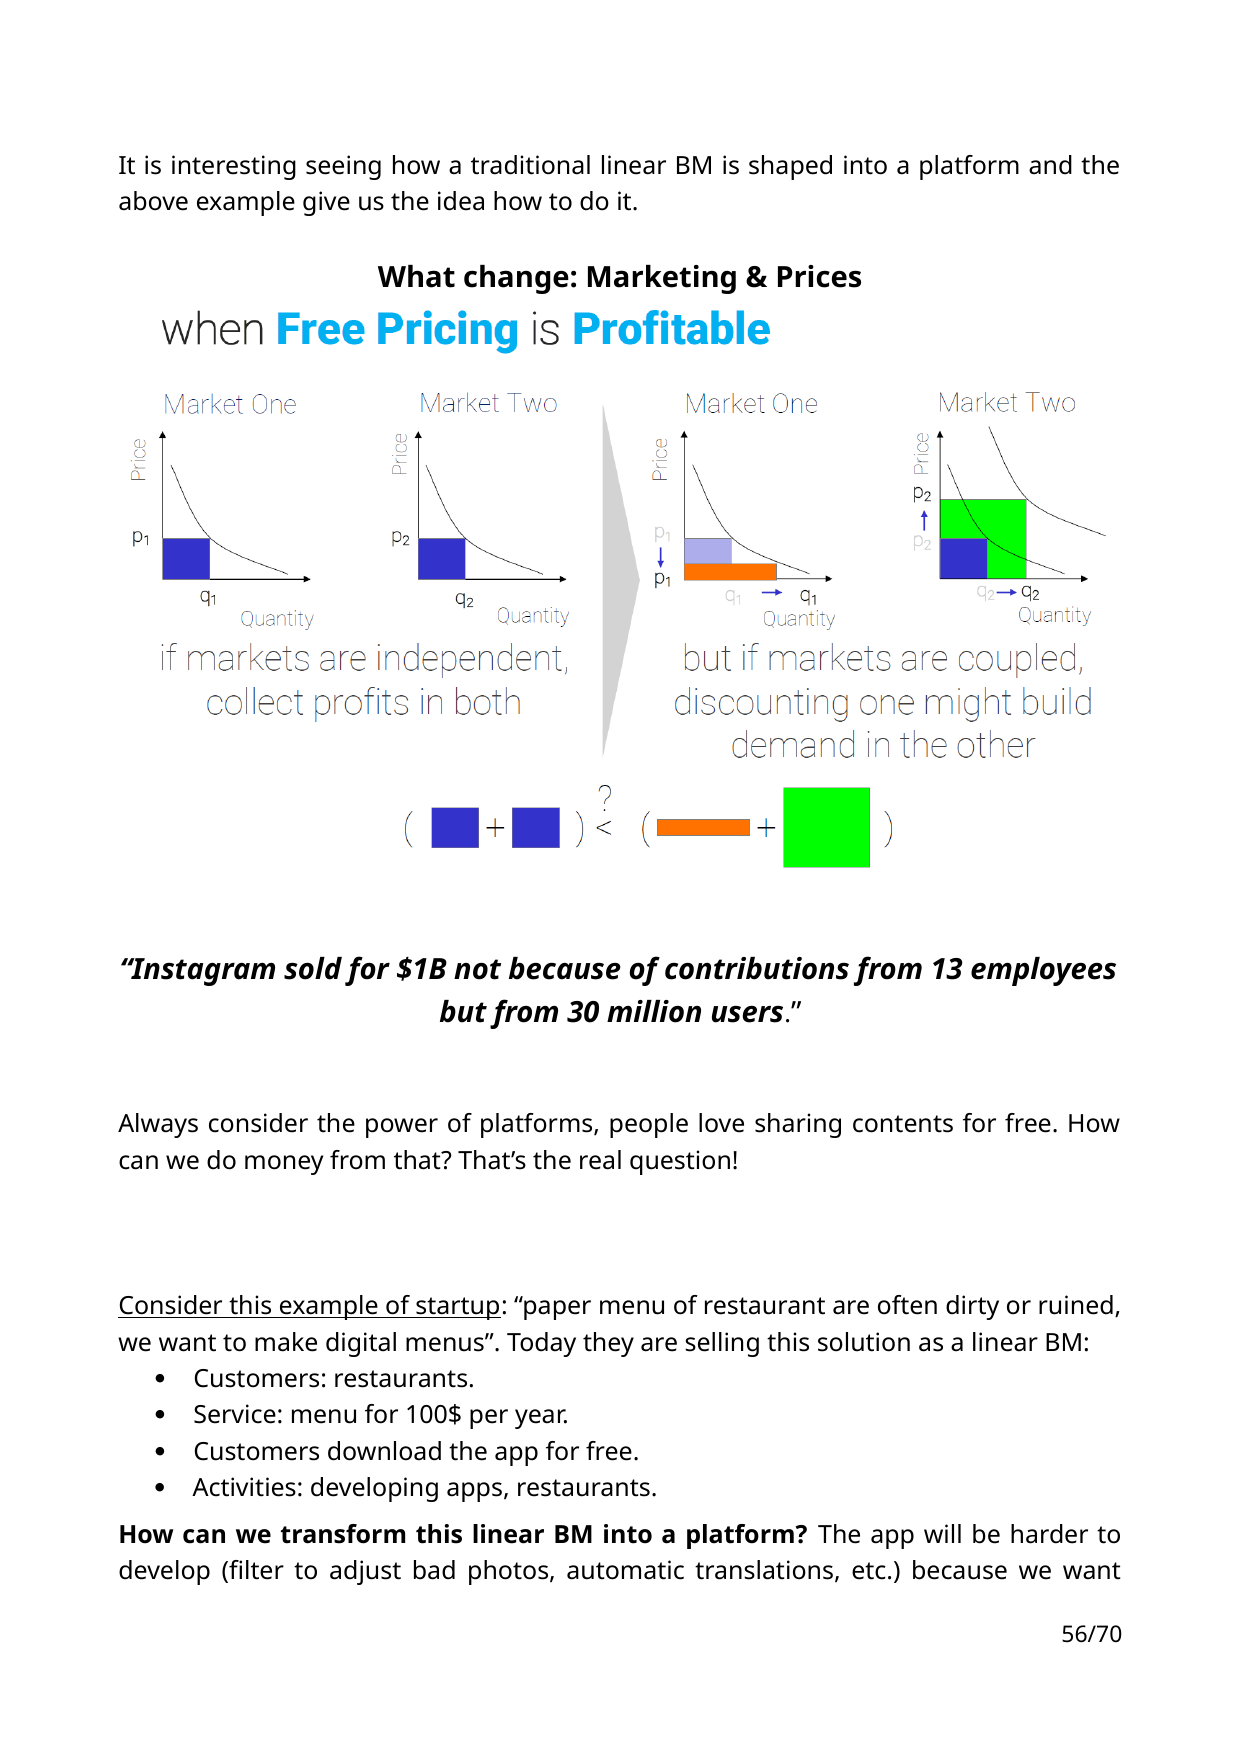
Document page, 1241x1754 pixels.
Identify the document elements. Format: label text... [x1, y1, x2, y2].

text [118, 1516, 1122, 1587]
text Consider this example of startup: “paper menu of restaurant are often dirty or ruined, we want to make digital menus”. Today they are selling this solution as a linear BM: [118, 1288, 1122, 1358]
list Service: menu for 100$ per year. [156, 1397, 1122, 1431]
text What change: Marketing & Prices [118, 257, 1122, 296]
text Always consider the power of platforms, people love sharing contents for free. How can we do money from that? That’s the real question! [118, 1106, 1122, 1176]
text It is interesting seeing how a traditional linear BM is shaped into a platform and the above example give us the idea how to do it. [118, 148, 1122, 218]
list Customers: restaurants. [156, 1361, 1122, 1394]
picture [118, 309, 1123, 874]
text “Instagram sold for $1B not because of contributions from 13 employees but from 30 million users.” [118, 948, 1122, 1031]
list Customers download the app for free. [156, 1433, 1122, 1467]
list Activities: developing apps, restaurants. [155, 1469, 1122, 1504]
